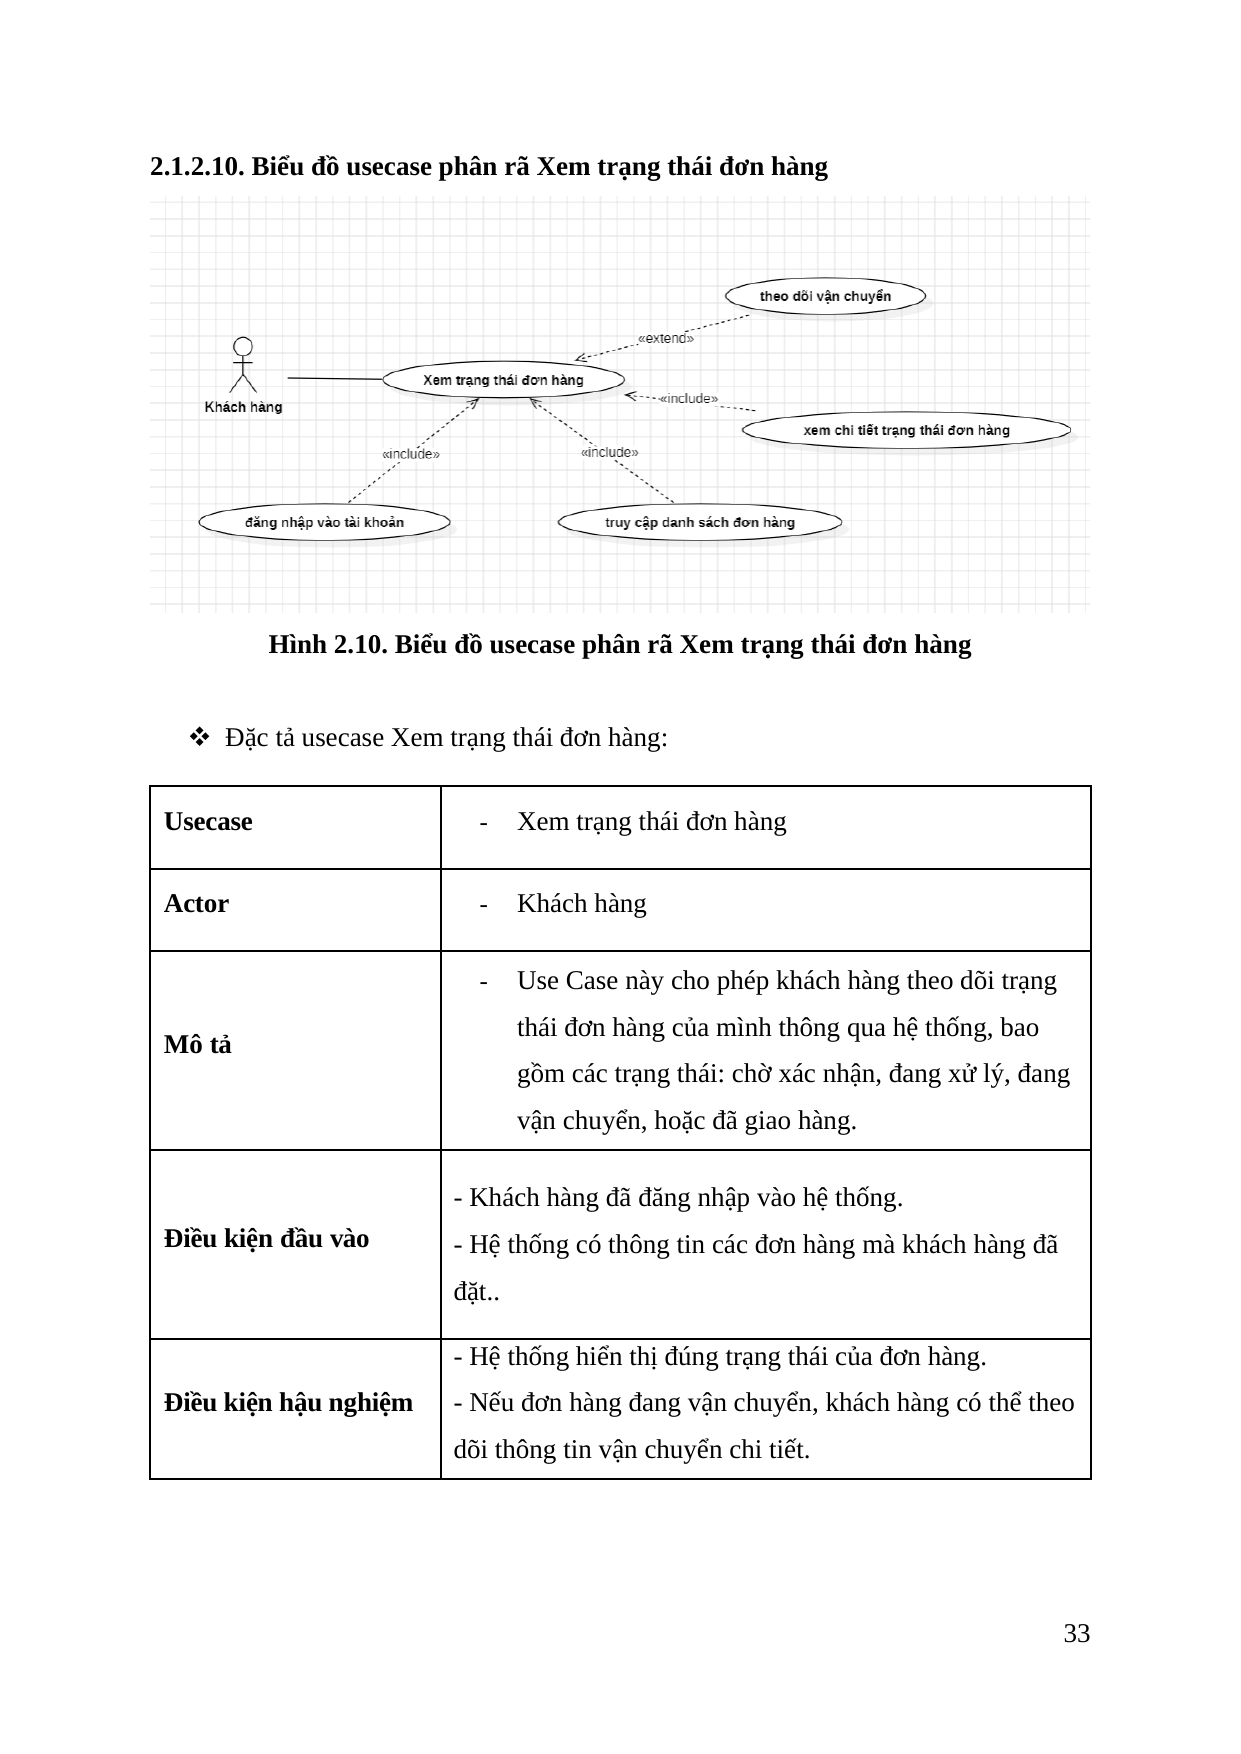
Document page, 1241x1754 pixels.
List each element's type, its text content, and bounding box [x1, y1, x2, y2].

table_cell Mô tả [151, 952, 440, 1148]
picture [150, 196, 1091, 613]
text Hình 2.10. Biểu đồ usecase phân rã Xem trạng thái đơn hàng [150, 628, 1090, 659]
table_cell - Hệ thống hiển thị đúng trạng thái của đơn hàng. - Nếu đơn hàng đang vận chuyển, khách hàng có thể theo dõi thông tin vận chuyển chi tiết. [442, 1340, 1090, 1477]
table_cell Use Case này cho phép khách hàng theo dõi trạng thái đơn hàng của mình thông qua hệ thống, bao gồm các trạng thái: chờ xác nhận, đang xử lý, đang vận chuyển, hoặc đã giao hàng. [442, 952, 1090, 1148]
text 2.1.2.10. Biểu đồ usecase phân rã Xem trạng thái đơn hàng [150, 150, 1090, 181]
table_header Xem trạng thái đơn hàng [442, 787, 1090, 867]
list Đặc tả usecase Xem trạng thái đơn hàng: [187, 721, 1090, 753]
table_header Usecase [151, 787, 440, 867]
table_cell Điều kiện hậu nghiệm [151, 1340, 440, 1477]
table_cell Điều kiện đầu vào [151, 1151, 440, 1338]
table_cell Khách hàng [442, 870, 1090, 949]
table_cell - Khách hàng đã đăng nhập vào hệ thống. - Hệ thống có thông tin các đơn hàng mà khách hàng đã đặt.. [442, 1151, 1090, 1338]
table_cell Actor [151, 870, 440, 949]
